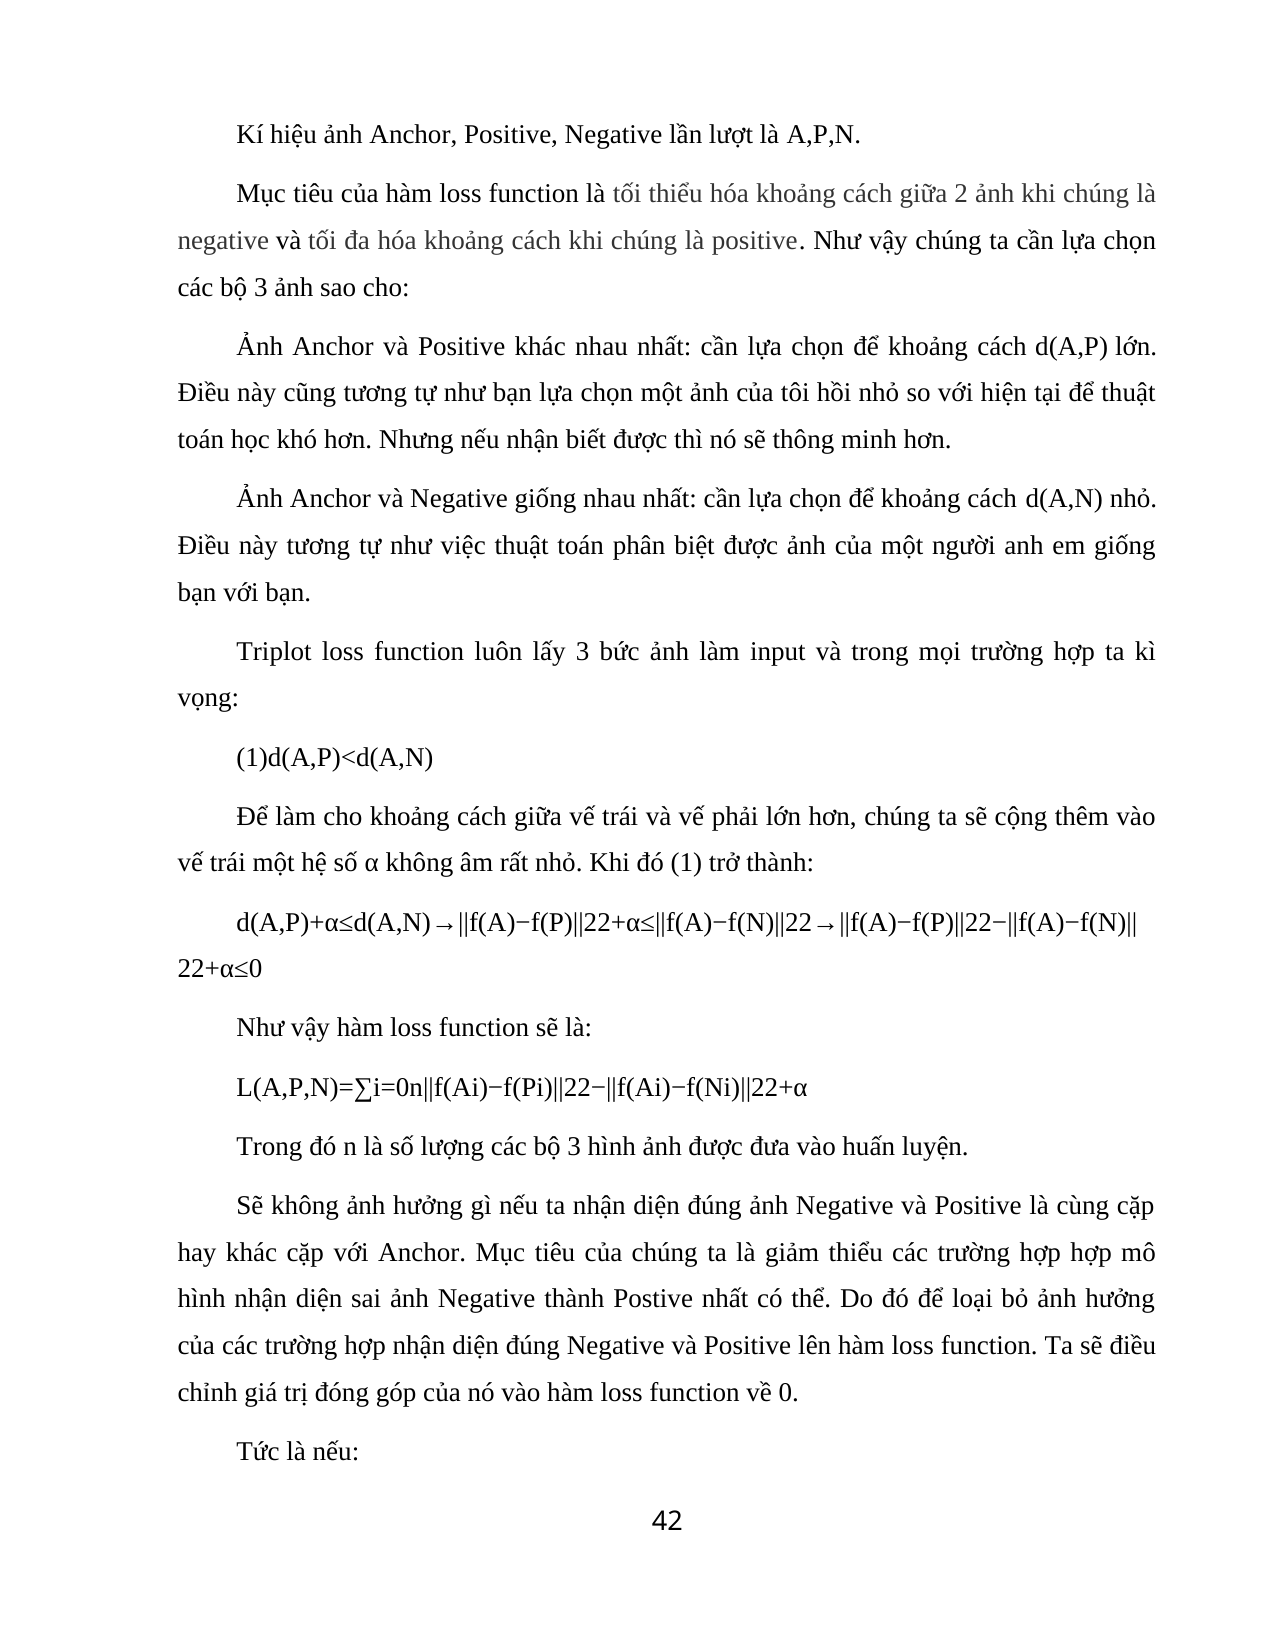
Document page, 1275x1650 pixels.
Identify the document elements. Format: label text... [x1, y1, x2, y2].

text L(A,P,N)=∑i=0n||f(Ai)−f(Pi)||22−||f(Ai)−f(Ni)||22+α [177, 1071, 1157, 1102]
text d(A,P)+α≤d(A,N)→||f(A)−f(P)||22+α≤||f(A)−f(N)||22→||f(A)−f(P)||22−||f(A)−f(N)||22+α≤0 [177, 906, 1157, 983]
text Trong đó n là số lượng các bộ 3 hình ảnh được đưa vào huấn luyện. [177, 1130, 1157, 1161]
text Để làm cho khoảng cách giữa vế trái và vế phải lớn hơn, chúng ta sẽ cộng thêm vào vế trái một hệ số α không âm rất nhỏ. Khi đó (1) trở thành: [177, 800, 1157, 878]
text Triplot loss function luôn lấy 3 bức ảnh làm input và trong mọi trường hợp ta kì vọng: [177, 635, 1157, 713]
text Như vậy hàm loss function sẽ là: [177, 1011, 1157, 1043]
text Ảnh Anchor và Negative giống nhau nhất: cần lựa chọn để khoảng cách d(A,N) nhỏ. Điều này tương tự như việc thuật toán phân biệt được ảnh của một người anh em giống bạn với bạn. [177, 482, 1157, 607]
text Sẽ không ảnh hưởng gì nếu ta nhận diện đúng ảnh Negative và Positive là cùng cặp hay khác cặp với Anchor. Mục tiêu của chúng ta là giảm thiểu các trường hợp hợp mô hình nhận diện sai ảnh Negative thành Postive nhất có thể. Do đó để loại bỏ ảnh hưởng của các trường hợp nhận diện đúng Negative và Positive lên hàm loss function. Ta sẽ điều chỉnh giá trị đóng góp của nó vào hàm loss function về 0. [177, 1189, 1157, 1407]
text Kí hiệu ảnh Anchor, Positive, Negative lần lượt là A,P,N. [177, 118, 1157, 149]
text Ảnh Anchor và Positive khác nhau nhất: cần lựa chọn để khoảng cách d(A,P) lớn. Điều này cũng tương tự như bạn lựa chọn một ảnh của tôi hồi nhỏ so với hiện tại để thuật toán học khó hơn. Nhưng nếu nhận biết được thì nó sẽ thông minh hơn. [177, 330, 1157, 454]
text (1)d(A,P)<d(A,N) [177, 741, 1157, 772]
text Tức là nếu: [177, 1435, 1157, 1466]
text Mục tiêu của hàm loss function là tối thiểu hóa khoảng cách giữa 2 ảnh khi chúng là negative và tối đa hóa khoảng cách khi chúng là positive. Như vậy chúng ta cần lựa chọn các bộ 3 ảnh sao cho: [177, 177, 1157, 302]
